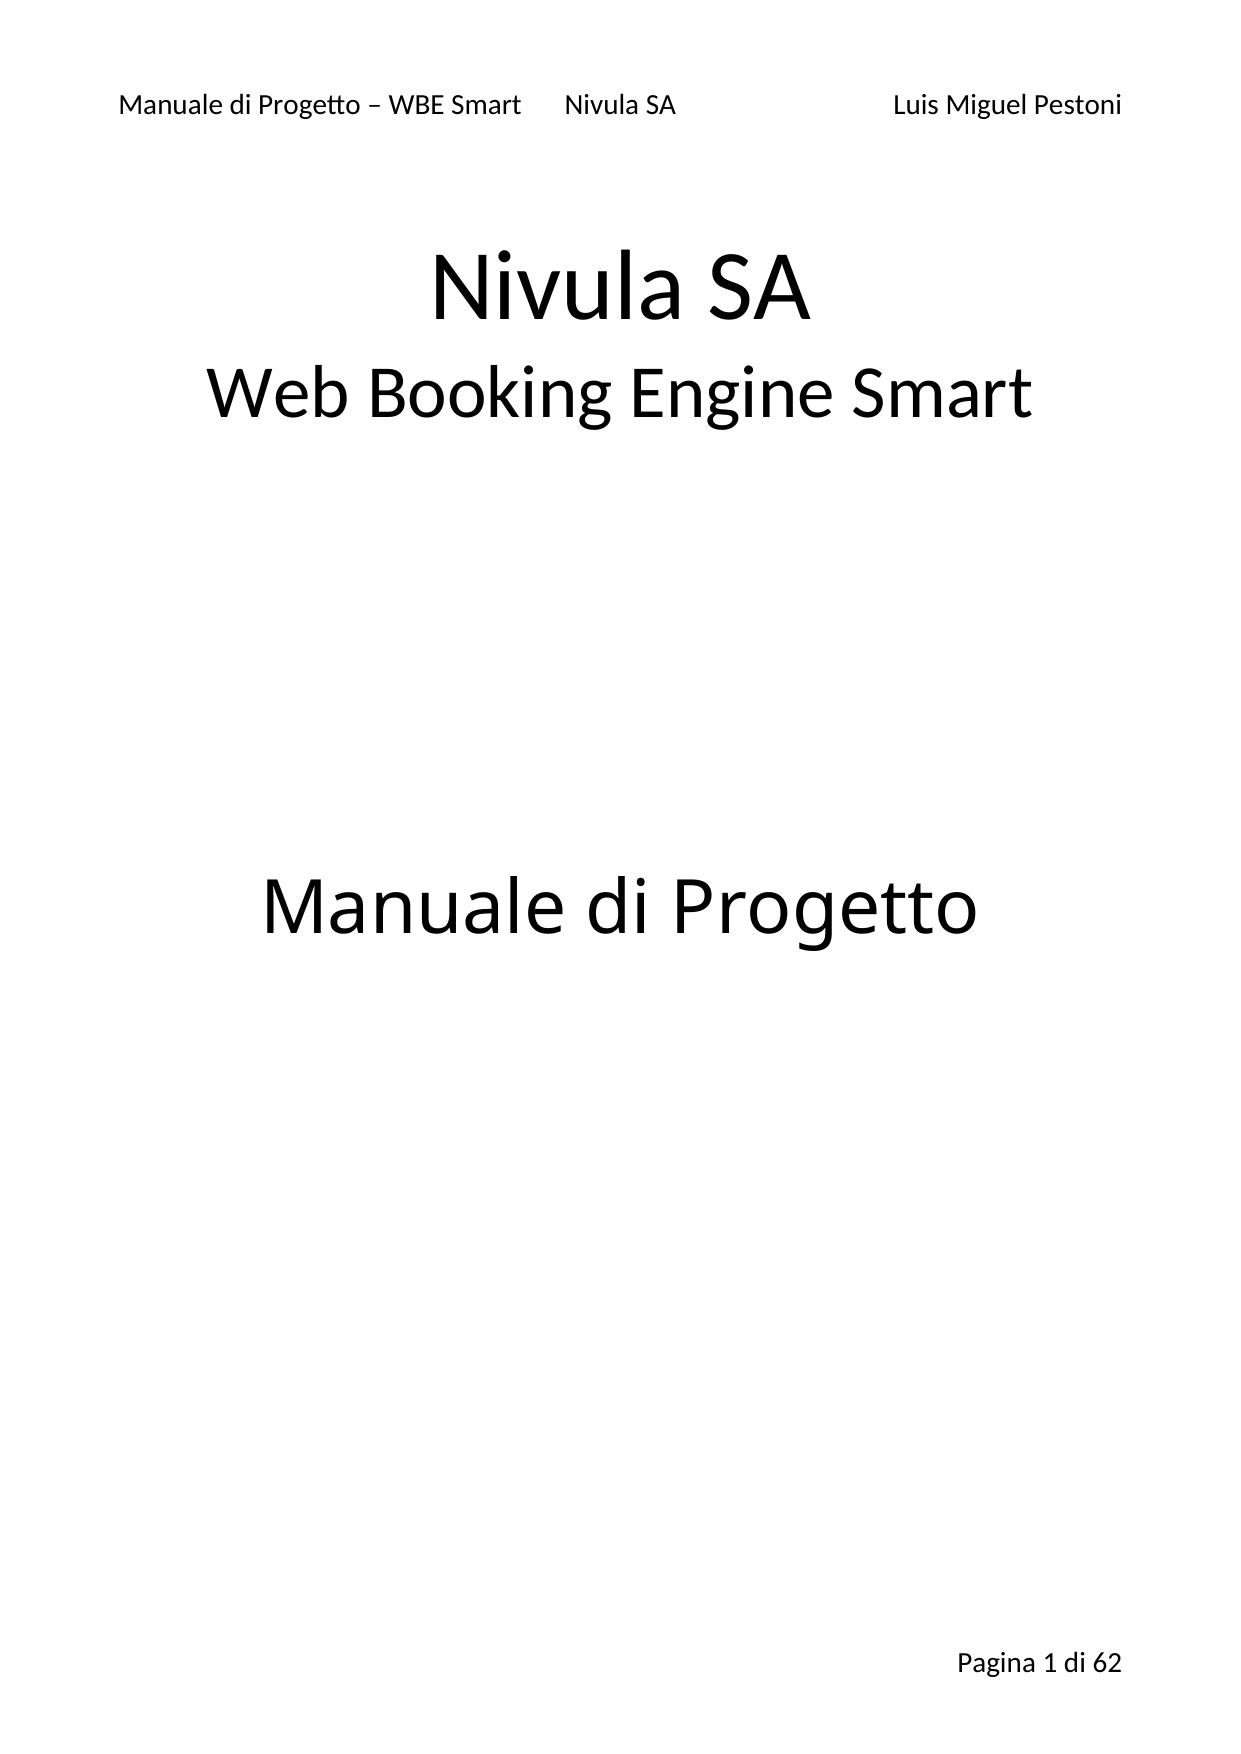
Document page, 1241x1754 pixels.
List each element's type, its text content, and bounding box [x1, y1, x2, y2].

text Nivula SA [118, 223, 1122, 345]
text Web Booking Engine Smart [118, 345, 1122, 436]
text Manuale di Progetto [118, 853, 1122, 955]
